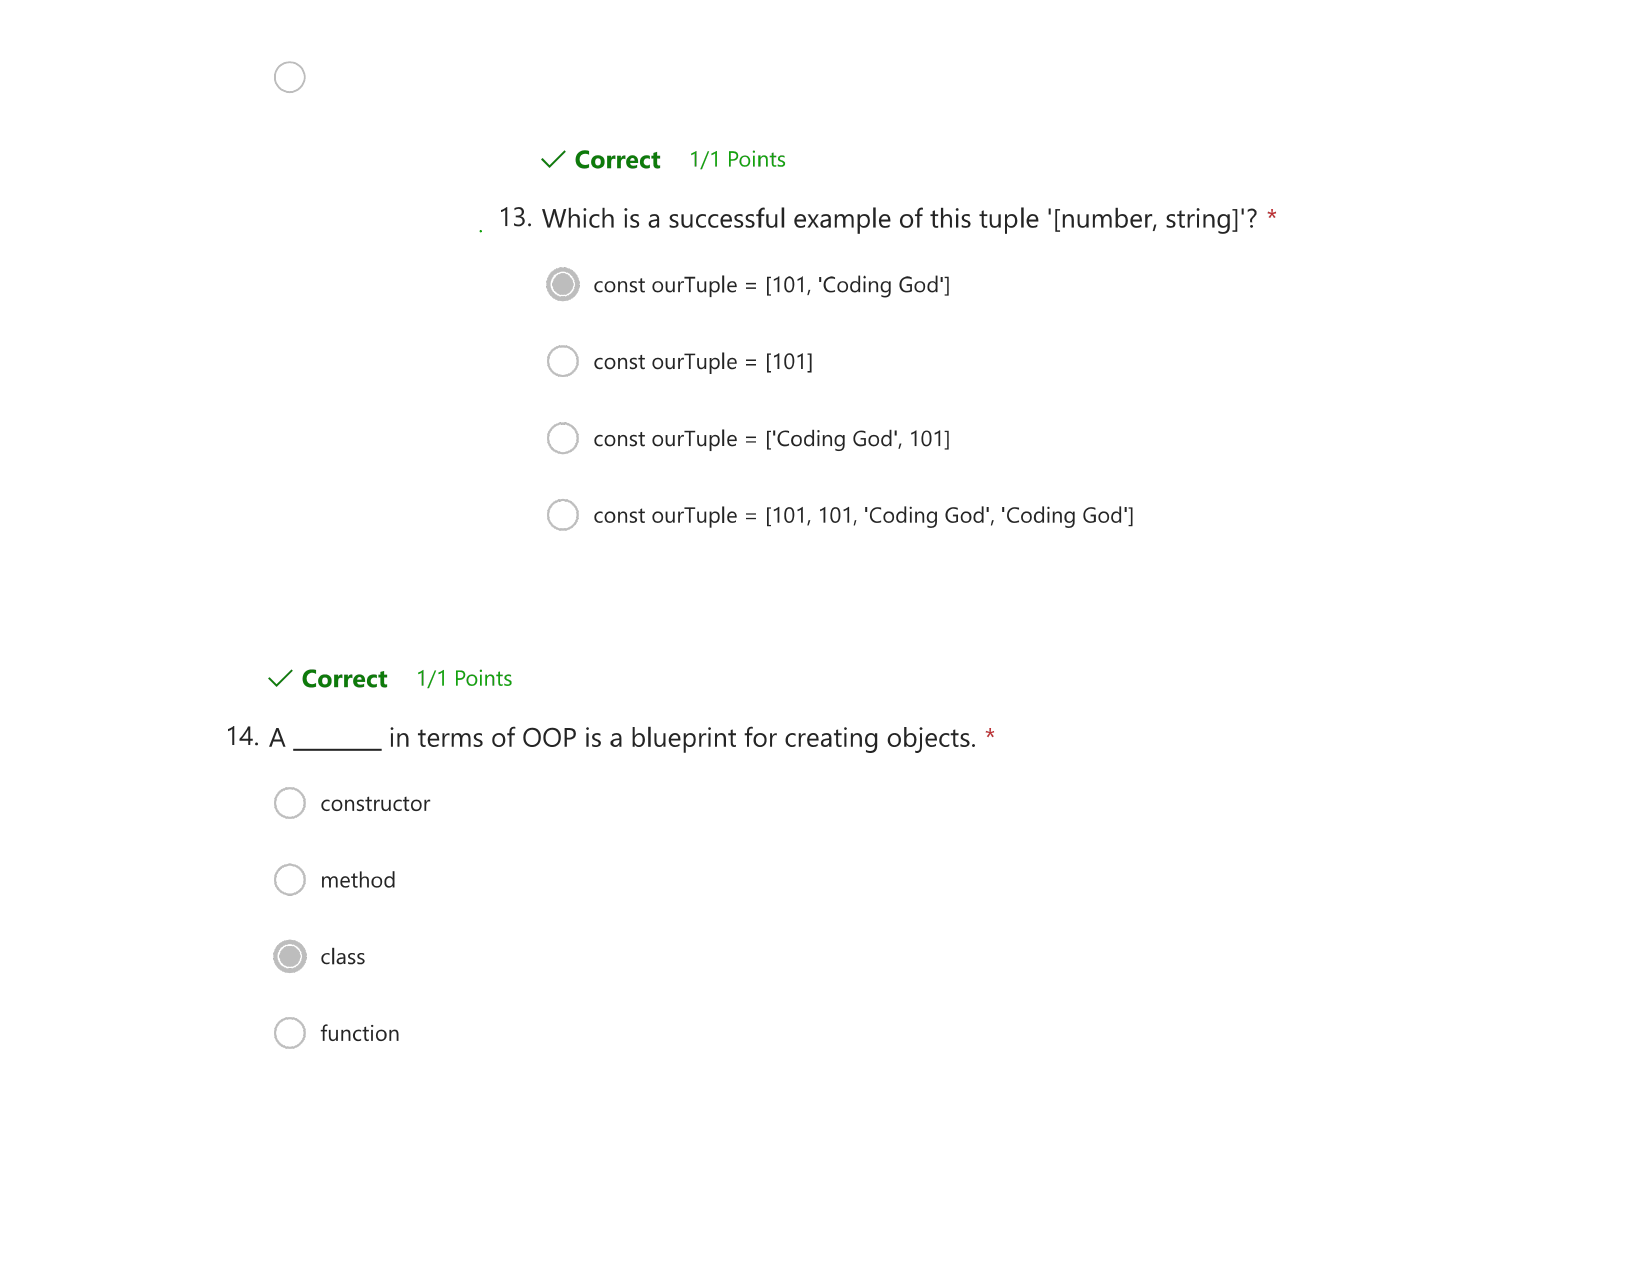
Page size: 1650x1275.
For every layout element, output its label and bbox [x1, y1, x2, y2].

picture [500, 150, 1277, 531]
picture [227, 668, 995, 1049]
